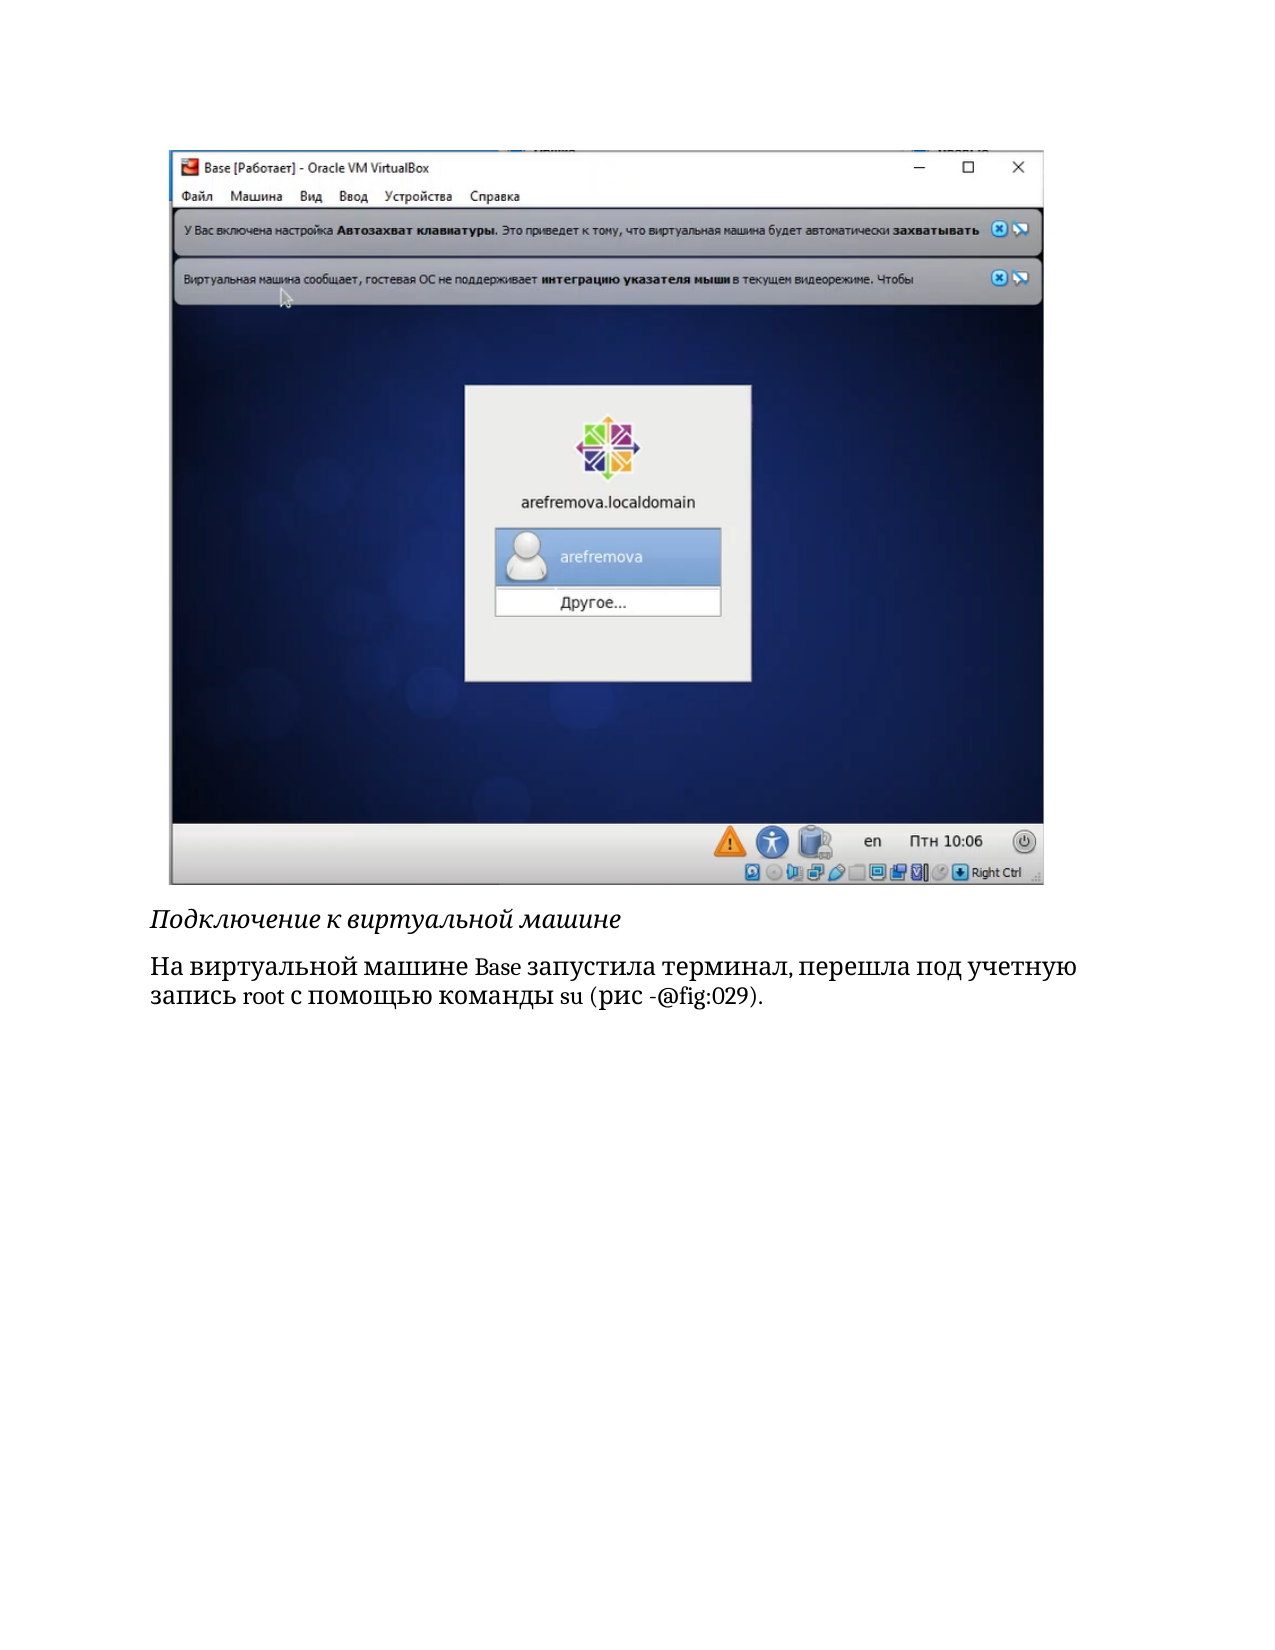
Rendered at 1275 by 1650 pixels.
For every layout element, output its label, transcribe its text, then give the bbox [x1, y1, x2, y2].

text Подключение к виртуальной машине [150, 906, 1125, 934]
picture [168, 150, 1044, 885]
text На виртуальной машине Base запустила терминал, перешла под учетную запись root с помощью команды su (рис -@fig:029). [150, 953, 1125, 1011]
